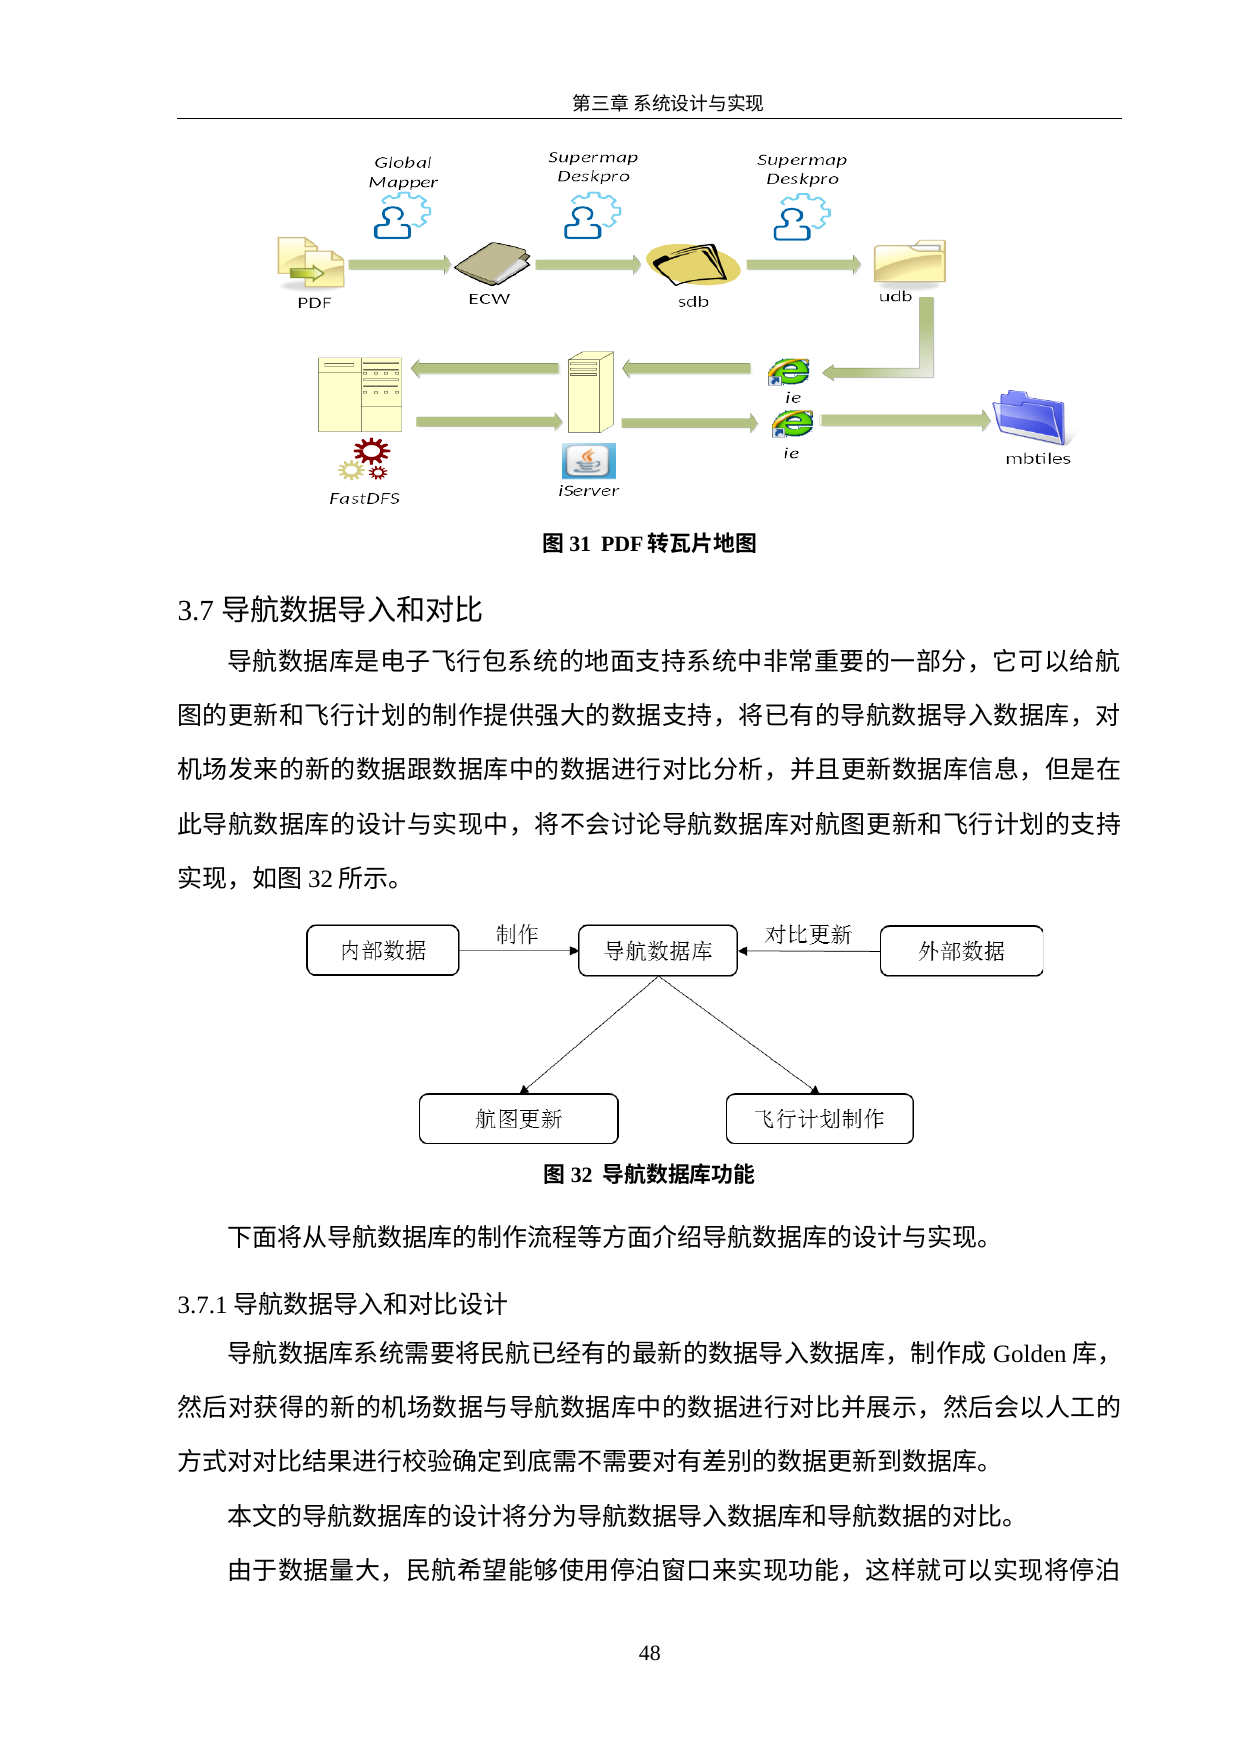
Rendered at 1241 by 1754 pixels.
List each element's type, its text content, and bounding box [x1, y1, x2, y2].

subtitle 3.7 导航数据导入和对比 [177, 586, 1122, 628]
text 本文的导航数据库的设计将分为导航数据导入数据库和导航数据的对比。 [177, 1496, 1122, 1532]
text 导航数据库是电子飞行包系统的地面支持系统中非常重要的一部分，它可以给航图的更新和飞行计划的制作提供强大的数据支持，将已有的导航数据导入数据库，对机场发来的新的数据跟数据库中的数据进行对比分析，并且更新数据库信息，但是在此导航数据库的设计与实现中，将不会讨论导航数据库对航图更新和飞行计划的支持实现，如图 32所示。 [177, 641, 1122, 895]
text 图 32 导航数据库功能 [177, 1157, 1122, 1189]
text 导航数据库系统需要将民航已经有的最新的数据导入数据库，制作成Golden库，然后对获得的新的机场数据与导航数据库中的数据进行对比并展示，然后会以人工的方式对对比结果进行校验确定到底需不需要对有差别的数据更新到数据库。 [177, 1333, 1122, 1478]
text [177, 1551, 1122, 1587]
picture [306, 912, 1044, 1144]
subtitle 3.7.1 导航数据导入和对比设计 [177, 1284, 1122, 1321]
text 图 31 PDF转瓦片地图 [177, 526, 1122, 558]
text 下面将从导航数据库的制作流程等方面介绍导航数据库的设计与实现。 [177, 1217, 1122, 1254]
